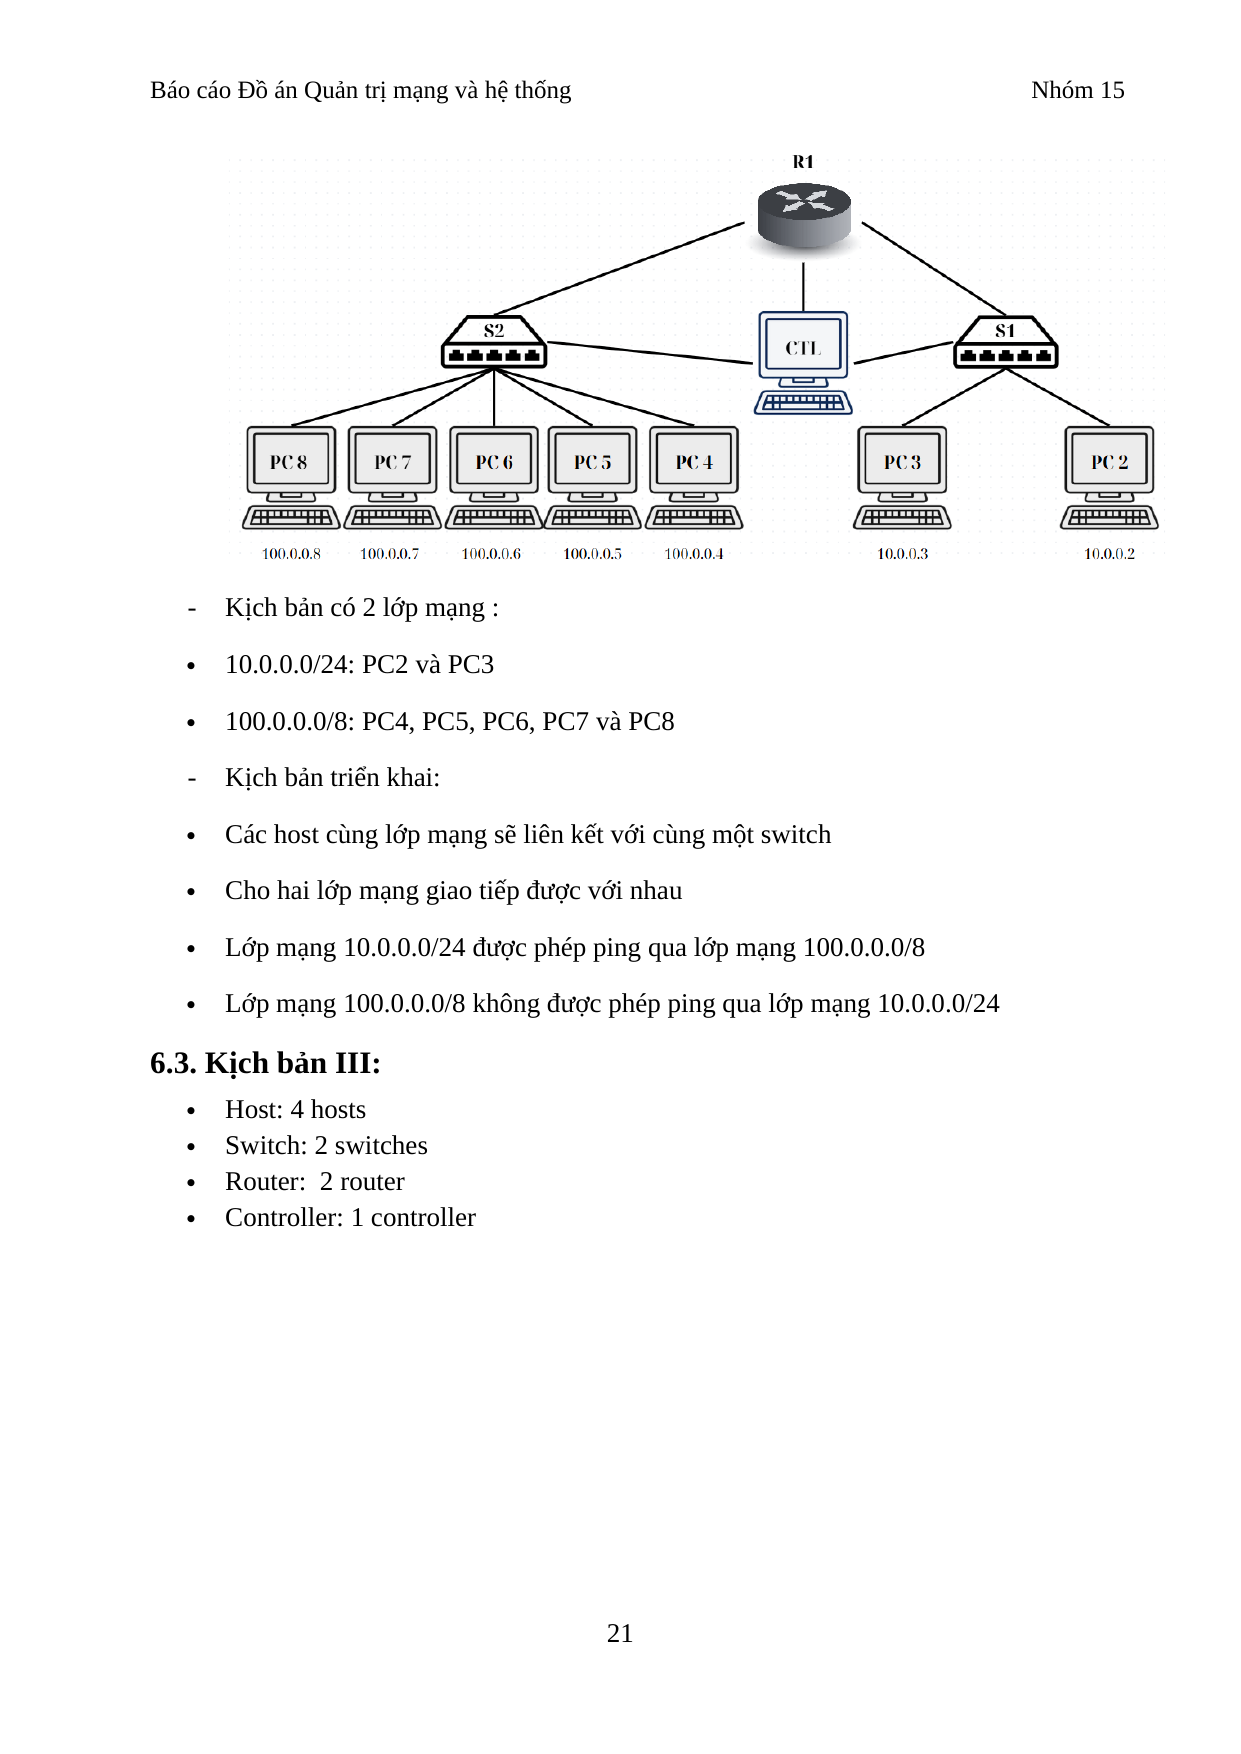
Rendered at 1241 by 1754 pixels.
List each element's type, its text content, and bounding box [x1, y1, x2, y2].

list Lớp mạng 100.0.0.0/8 không được phép ping qua lớp mạng 10.0.0.0/24 [187, 987, 1090, 1019]
list Các host cùng lớp mạng sẽ liên kết với cùng một switch [187, 818, 1090, 849]
list Switch: 2 switches [187, 1129, 1090, 1161]
subtitle 6.3. Kịch bản III: [150, 1044, 1090, 1080]
list Kịch bản có 2 lớp mạng : [187, 592, 1090, 623]
list Cho hai lớp mạng giao tiếp được với nhau [187, 874, 1090, 906]
list Host: 4 hosts [187, 1094, 1090, 1125]
list Controller: 1 controller [187, 1201, 1090, 1232]
list Lớp mạng 10.0.0.0/24 được phép ping qua lớp mạng 100.0.0.0/8 [187, 931, 1090, 962]
list 100.0.0.0/8: PC4, PC5, PC6, PC7 và PC8 [187, 705, 1090, 736]
list Kịch bản triển khai: [187, 761, 1090, 792]
picture [225, 150, 1166, 561]
list 10.0.0.0/24: PC2 và PC3 [187, 648, 1090, 679]
list Router: 2 router [187, 1165, 1090, 1196]
